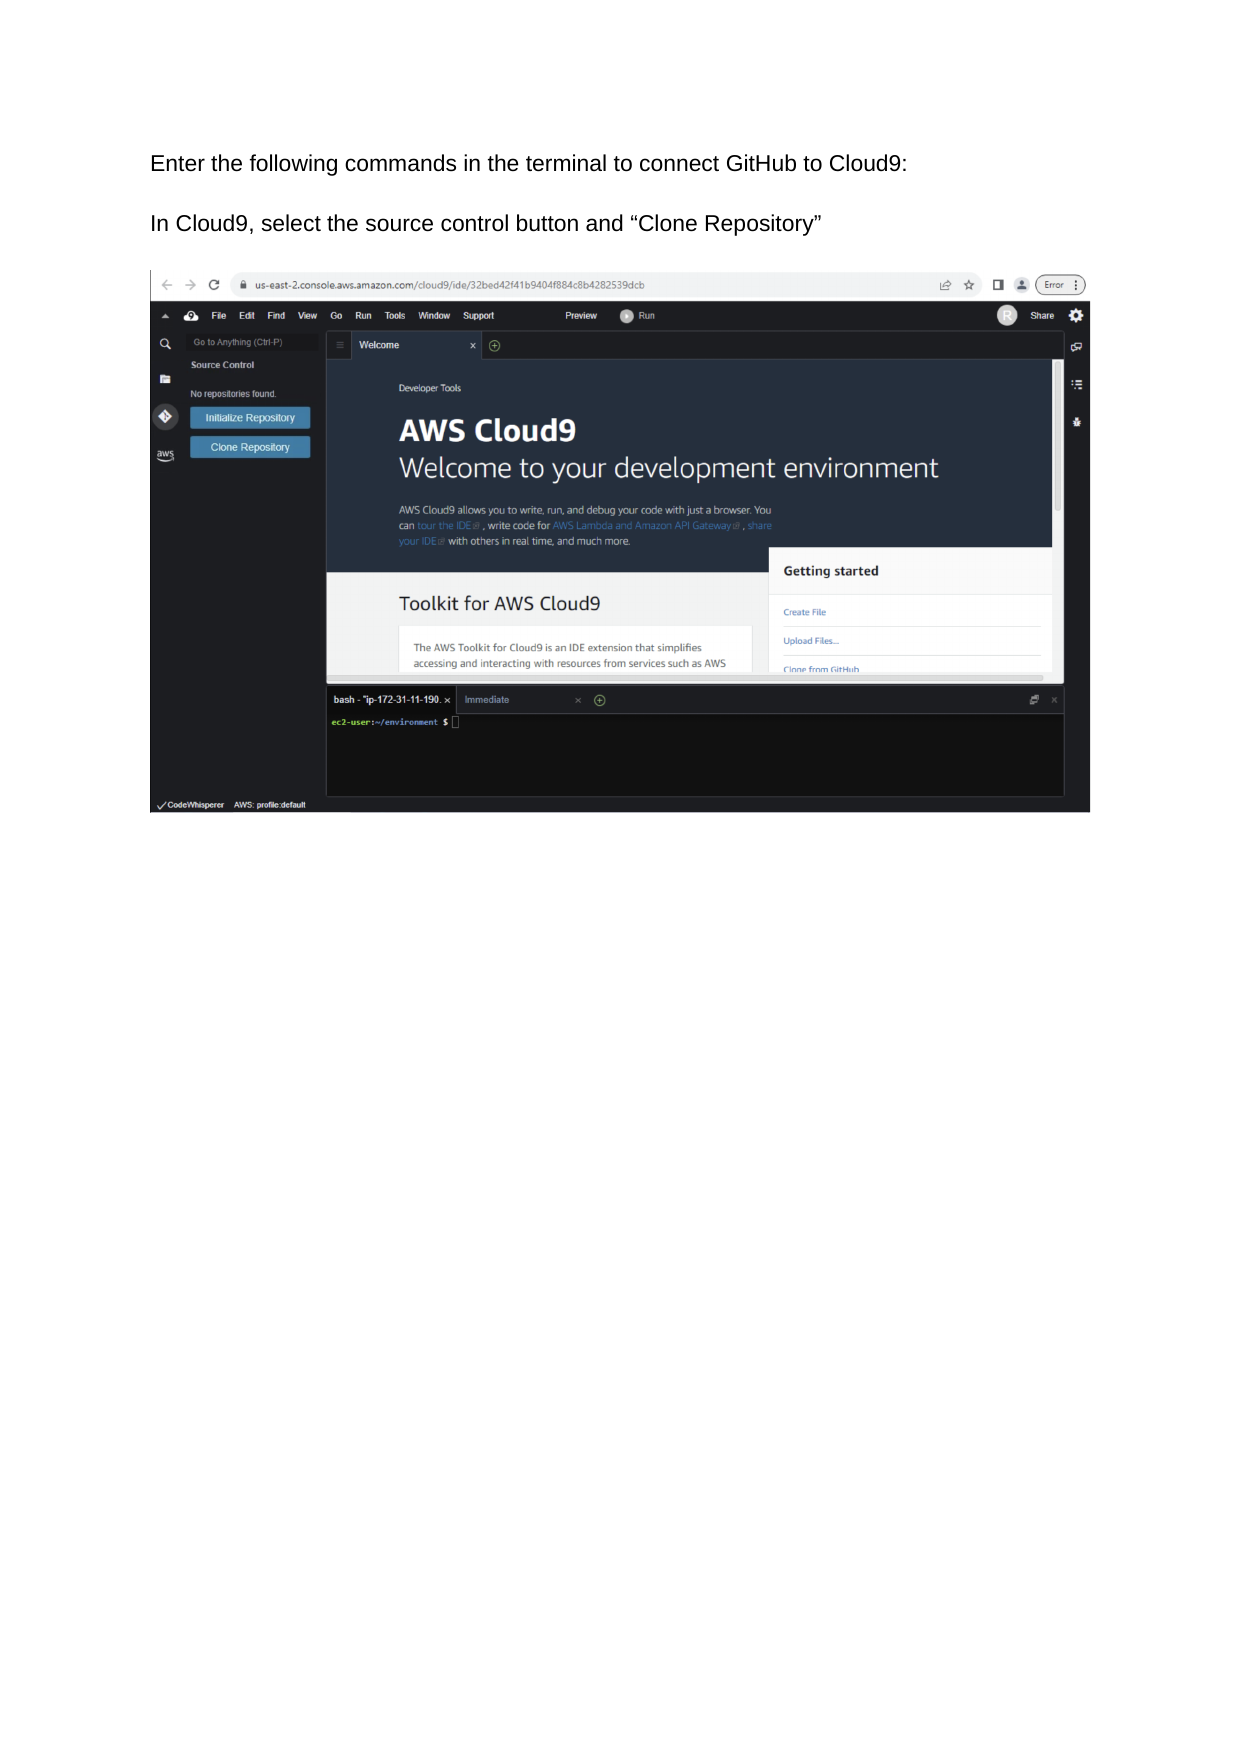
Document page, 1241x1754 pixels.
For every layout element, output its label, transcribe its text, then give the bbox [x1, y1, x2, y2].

text In Cloud9, select the source control button and “Clone Repository” [150, 210, 1090, 237]
picture [150, 270, 1091, 813]
text Enter the following commands in the terminal to connect GitHub to Cloud9: [150, 150, 1090, 176]
